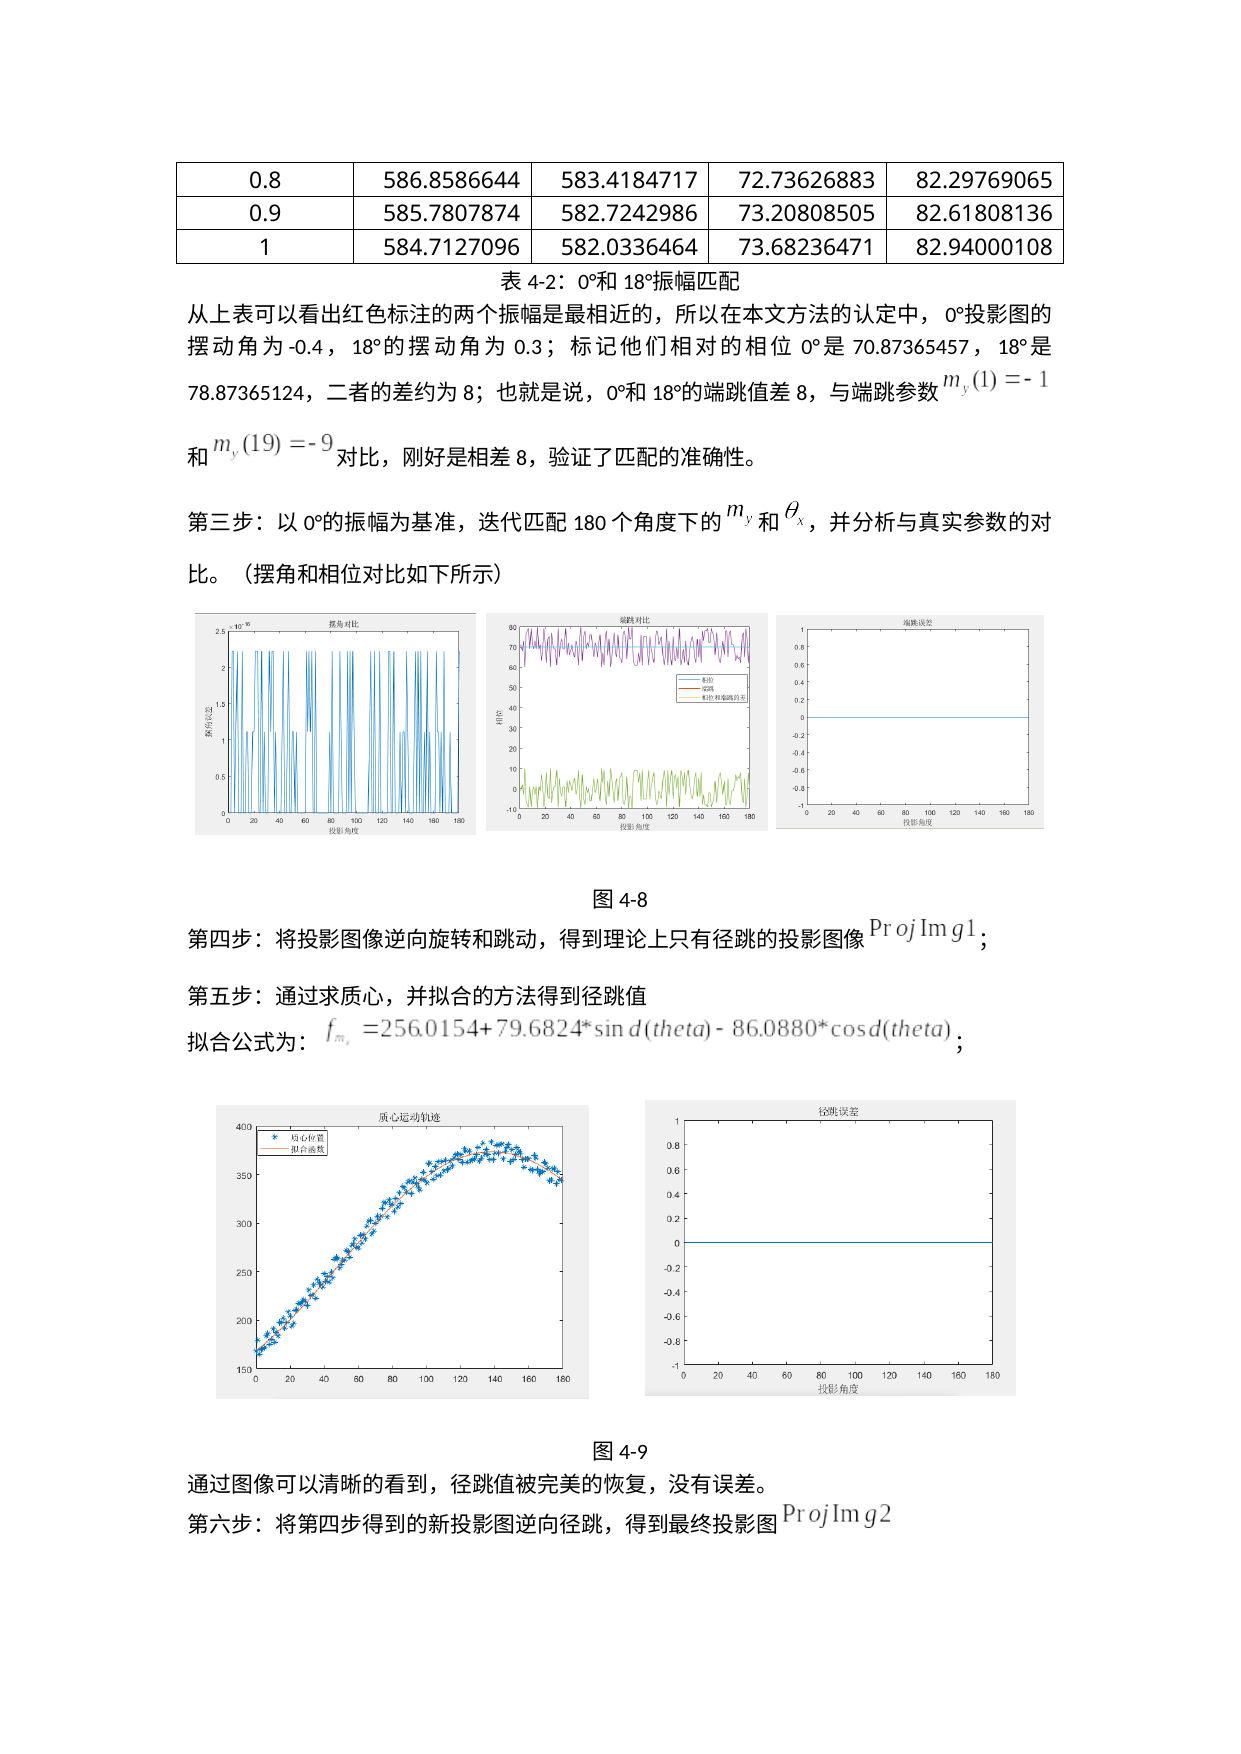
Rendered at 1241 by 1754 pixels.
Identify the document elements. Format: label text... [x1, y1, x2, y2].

table_cell 583.4184717 [532, 163, 708, 196]
list 第三步：以0°的振幅为基准，迭代匹配180个角度下的和，并分析与真实参数的对比。（摆角和相位对比如下所示） [187, 491, 1053, 589]
table_cell 0.9 [177, 197, 353, 229]
list 从上表可以看出红色标注的两个振幅是最相近的，所以在本文方法的认定中，0°投影图的摆动角为-0.4，18°的摆动角为0.3；标记他们相对的相位0°是70.87365457，18°是78.87365124，二者的差约为8；也就是说，0°和18°的端跳值差8，与端跳参数和对比，刚好是相差8，验证了匹配的准确性。 [187, 296, 1053, 491]
table_cell 82.94000108 [887, 230, 1063, 263]
list 第四步：将投影图像逆向旋转和跳动，得到理论上只有径跳的投影图像； [187, 914, 1053, 979]
text 拟合公式为：； [187, 1011, 1053, 1076]
list 图4-9 [187, 1434, 1053, 1466]
table_cell 582.7242986 [532, 197, 708, 229]
table_cell 585.7807874 [354, 197, 531, 229]
table_cell 584.7127096 [354, 230, 531, 263]
picture [486, 613, 768, 831]
picture [776, 615, 1044, 829]
table_cell 72.73626883 [709, 163, 886, 196]
text 表 4-2：0°和18°振幅匹配 [187, 264, 1053, 296]
table_cell 1 [177, 230, 353, 263]
table_cell 586.8586644 [354, 163, 531, 196]
table_cell 82.61808136 [887, 197, 1063, 229]
list 通过图像可以清晰的看到，径跳值被完美的恢复，没有误差。 [187, 1466, 1053, 1499]
list 第六步：将第四步得到的新投影图逆向径跳，得到最终投影图 [187, 1499, 1053, 1564]
picture [195, 613, 476, 835]
table_cell 582.0336464 [532, 230, 708, 263]
list 图4-8 [187, 881, 1053, 914]
table_cell 73.20808505 [709, 197, 886, 229]
table_cell 0.8 [177, 163, 353, 196]
table_cell 73.68236471 [709, 230, 886, 263]
picture [645, 1100, 1016, 1396]
picture [216, 1105, 589, 1399]
table_cell 82.29769065 [887, 163, 1063, 196]
list 第五步：通过求质心，并拟合的方法得到径跳值 [187, 979, 1053, 1011]
